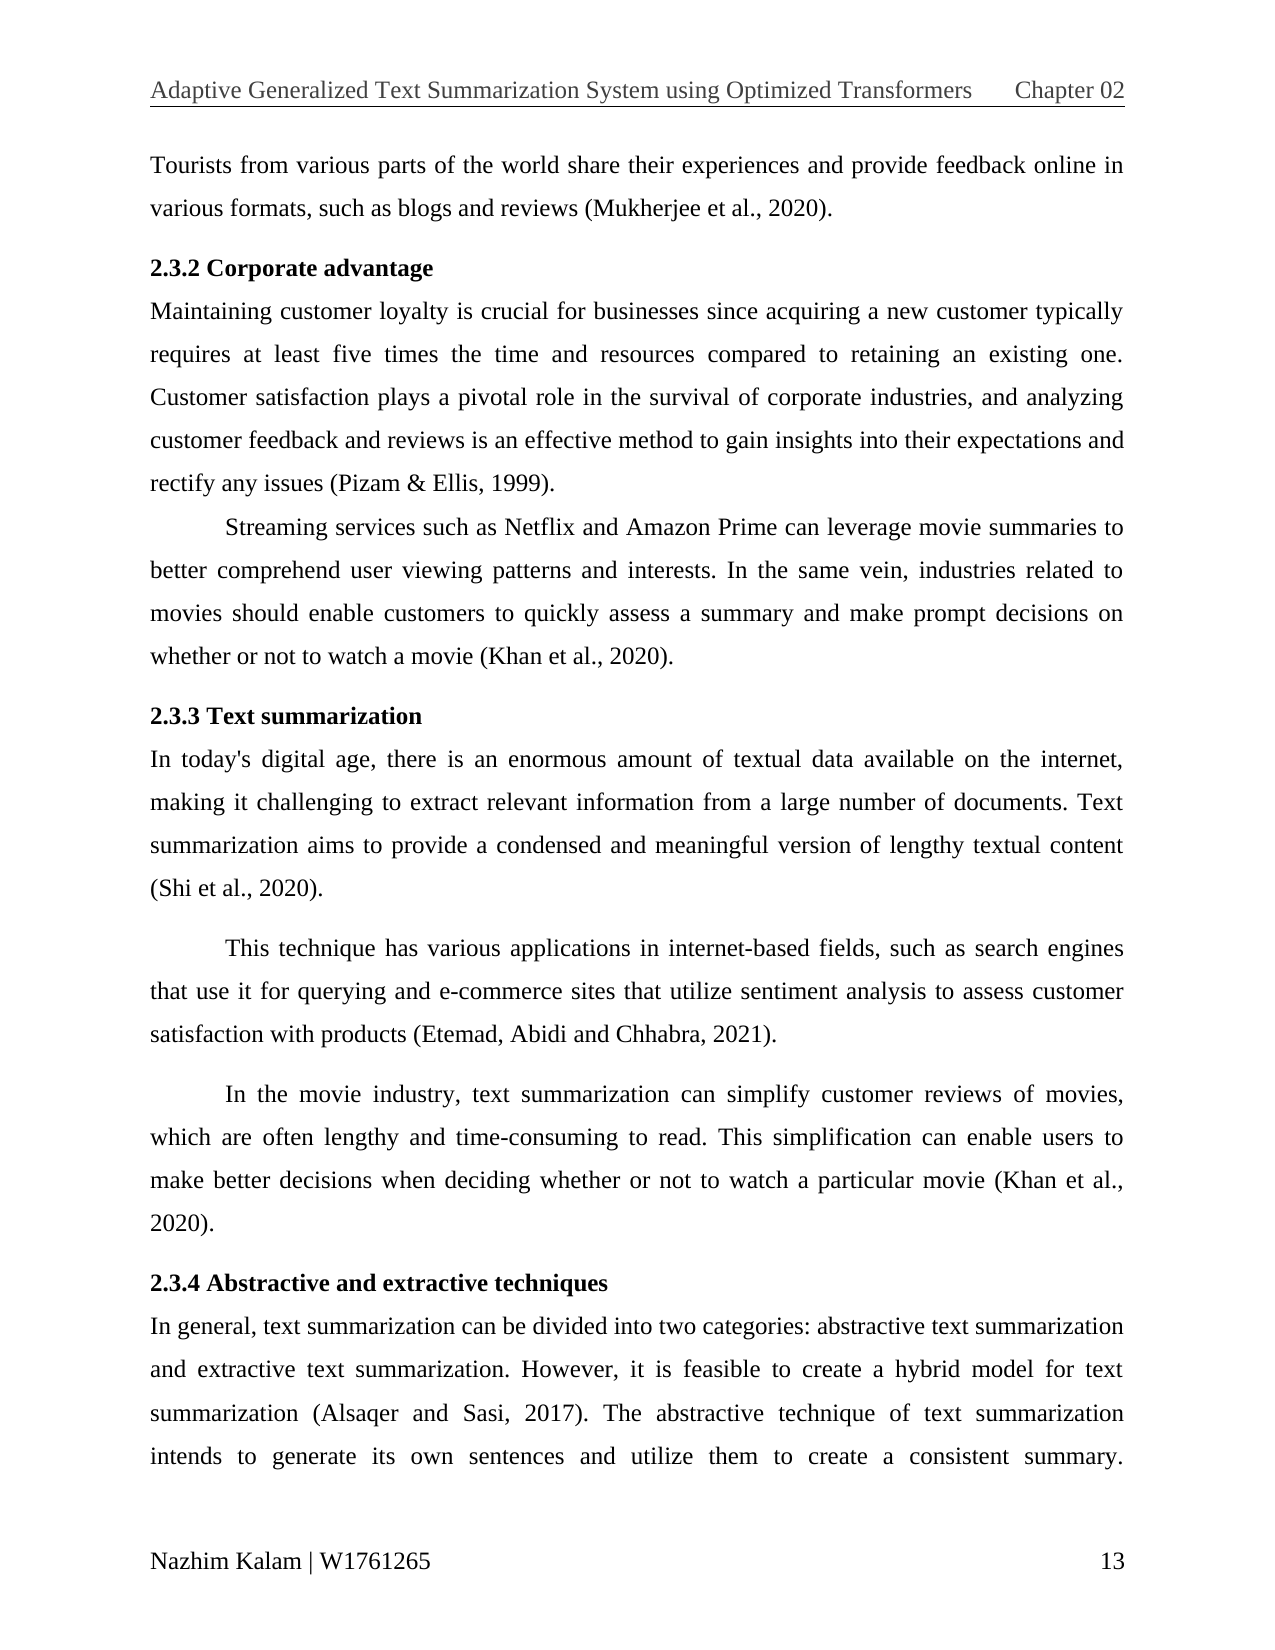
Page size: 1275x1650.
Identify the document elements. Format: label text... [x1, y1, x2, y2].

text In the movie industry, text summarization can simplify customer reviews of movies, which are often lengthy and time-consuming to read. This simplification can enable users to make better decisions when deciding whether or not to watch a particular movie (Khan et al., 2020). [150, 1079, 1125, 1237]
list Maintaining customer loyalty is crucial for businesses since acquiring a new customer typically requires at least five times the time and resources compared to retaining an existing one. Customer satisfaction plays a pivotal role in the survival of corporate industries, and analyzing customer feedback and reviews is an effective method to gain insights into their expectations and rectify any issues (Pizam & Ellis, 1999). [150, 296, 1125, 497]
subtitle 2.3.2 Corporate advantage [150, 253, 1125, 282]
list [150, 1311, 1125, 1469]
text In today's digital age, there is an enormous amount of textual data available on the internet, making it challenging to extract relevant information from a large number of documents. Text summarization aims to provide a condensed and meaningful version of lengthy textual content (Shi et al., 2020). [150, 744, 1125, 902]
subtitle 2.3.3 Text summarization [150, 701, 1125, 729]
list Streaming services such as Netflix and Amazon Prime can leverage movie summaries to better comprehend user viewing patterns and interests. In the same vein, industries related to movies should enable customers to quickly assess a summary and make prompt decisions on whether or not to watch a movie (Khan et al., 2020). [150, 512, 1125, 670]
subtitle 2.3.4 Abstractive and extractive techniques [150, 1268, 1125, 1297]
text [150, 150, 1125, 222]
text This technique has various applications in internet-based fields, such as search engines that use it for querying and e-commerce sites that utilize sentiment analysis to assess customer satisfaction with products (Etemad, Abidi and Chhabra, 2021). [150, 933, 1125, 1048]
